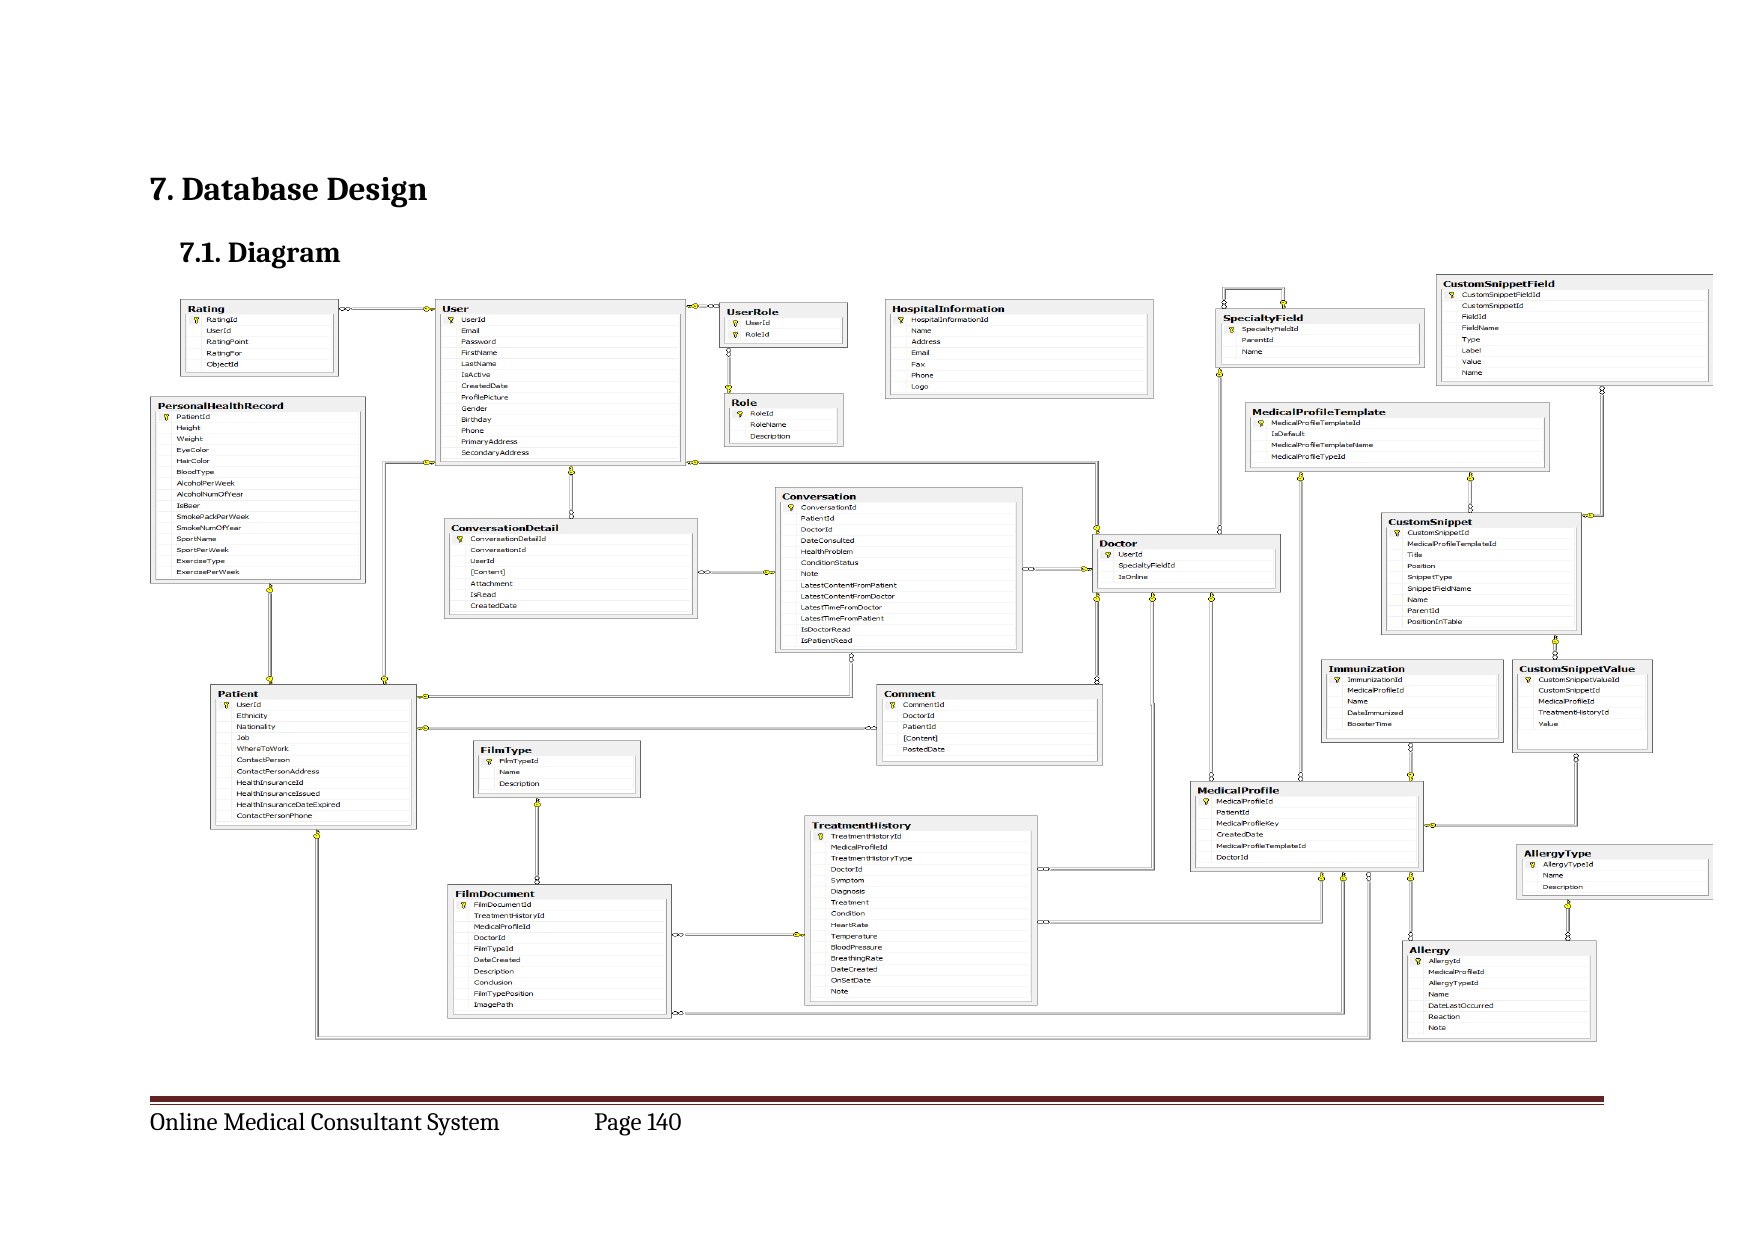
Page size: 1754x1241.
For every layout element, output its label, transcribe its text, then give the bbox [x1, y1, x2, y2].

picture [150, 274, 1713, 1043]
subtitle Diagram [180, 236, 1604, 269]
subtitle Database Design [150, 171, 1604, 209]
